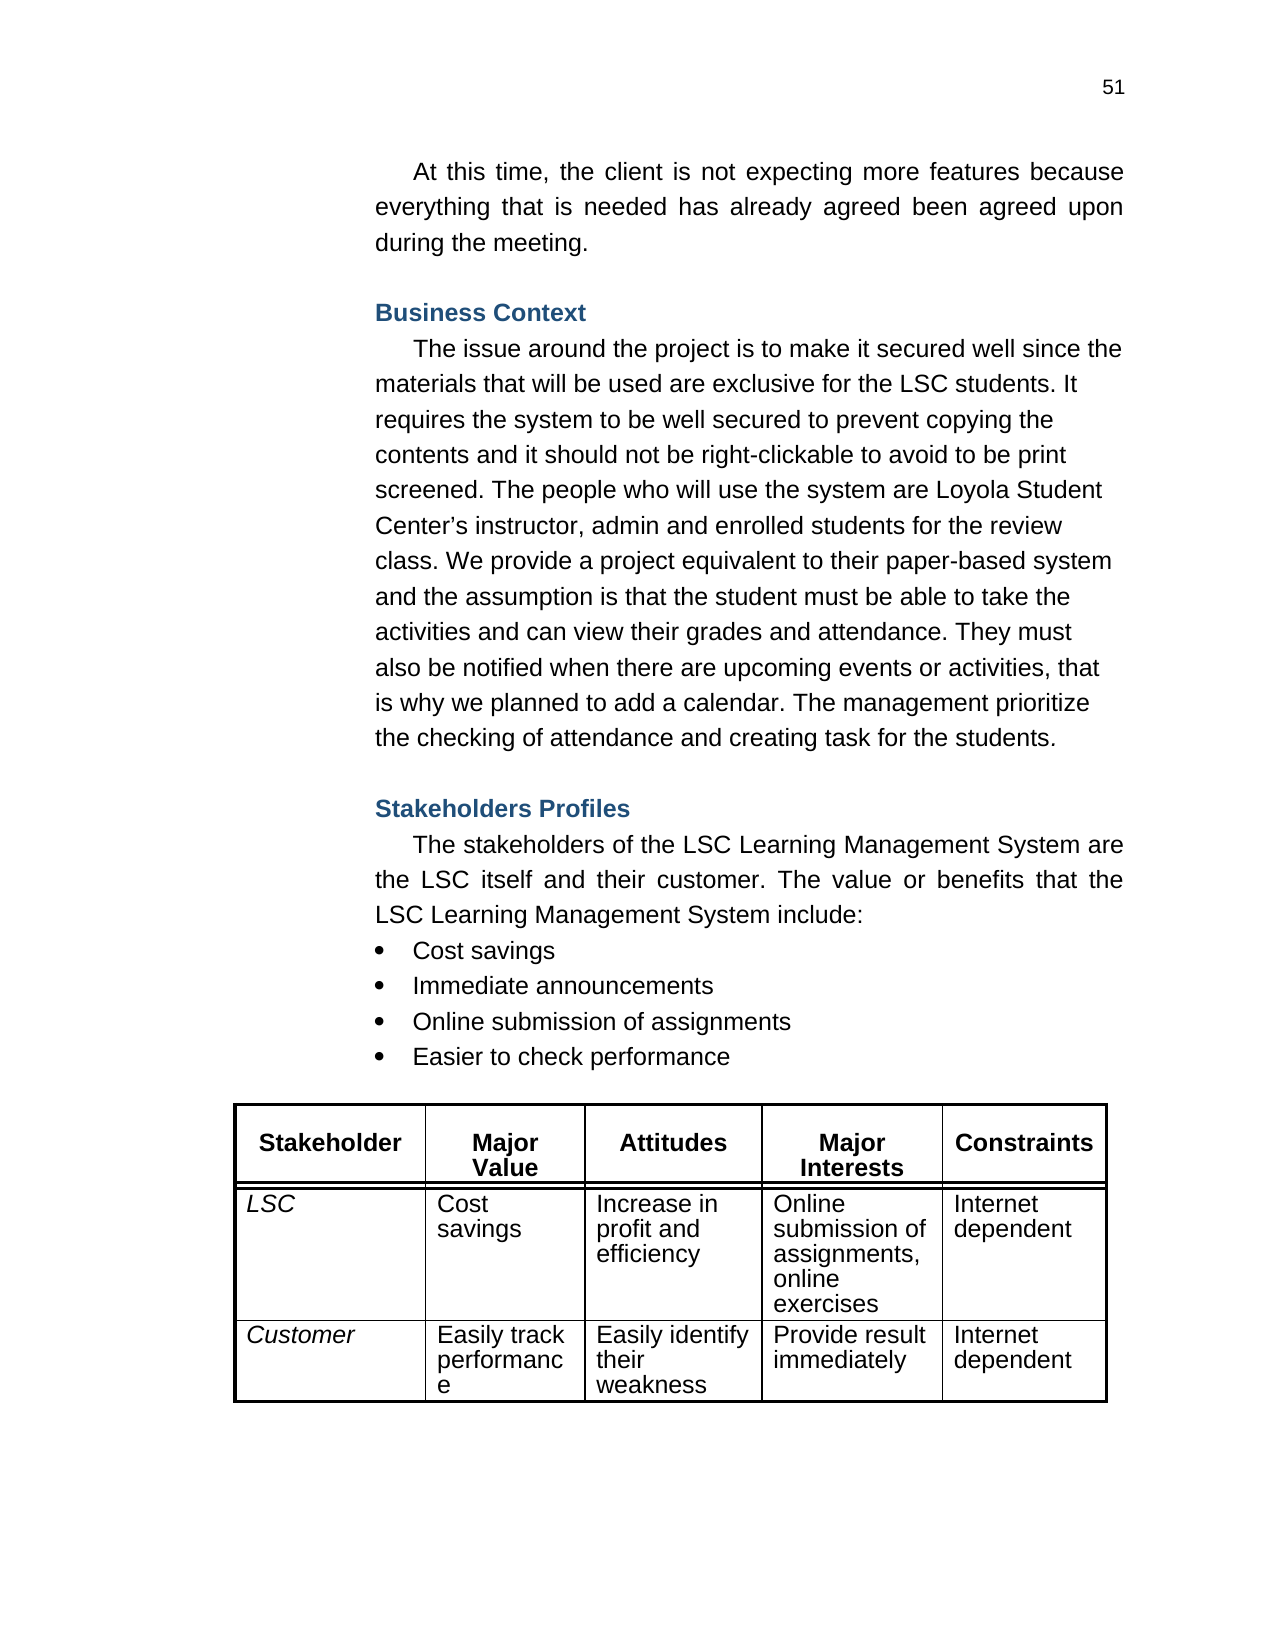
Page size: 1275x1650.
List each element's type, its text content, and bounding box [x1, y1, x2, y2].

table_cell Provide result immediately [763, 1321, 942, 1400]
table_header Stakeholder [237, 1106, 425, 1181]
table_cell Internet dependent [943, 1321, 1105, 1400]
table_cell Increase in profit and efficiency [586, 1190, 761, 1319]
list Cost savings [375, 929, 1125, 964]
list Immediate announcements [375, 964, 1125, 1000]
table_cell Customer [237, 1321, 425, 1400]
table_cell Easily identify their weakness [586, 1321, 761, 1400]
text Business Context [150, 292, 1125, 327]
table_cell LSC [237, 1190, 425, 1319]
table_header Major Value [426, 1106, 584, 1181]
text At this time, the client is not expecting more features because everything that is needed has already agreed been agreed upon during the meeting. [375, 150, 1125, 256]
table_header Attitudes [586, 1106, 761, 1181]
text Stakeholders Profiles [150, 787, 1125, 823]
table_cell Internet dependent [943, 1190, 1105, 1319]
table_cell Cost savings [426, 1190, 584, 1319]
table_header Constraints [943, 1106, 1105, 1181]
table_cell Easily track performance [426, 1321, 584, 1400]
list Online submission of assignments [375, 1000, 1125, 1035]
list Easier to check performance [375, 1035, 1125, 1071]
table_header Major Interests [763, 1106, 942, 1181]
table_cell Online submission of assignments, online exercises [763, 1190, 942, 1319]
text The stakeholders of the LSC Learning Management System are the LSC itself and their customer. The value or benefits that the LSC Learning Management System include: [375, 823, 1125, 929]
text The issue around the project is to make it secured well since the materials that will be used are exclusive for the LSC students. It requires the system to be well secured to prevent copying the contents and it should not be right-clickable to avoid to be print screened. The people who will use the system are Loyola Student Center’s instructor, admin and enrolled students for the review class. We provide a project equivalent to their paper-based system and the assumption is that the student must be able to take the activities and can view their grades and attendance. They must also be notified when there are upcoming events or activities, that is why we planned to add a calendar. The management prioritize the checking of attendance and creating task for the students. [375, 327, 1125, 752]
